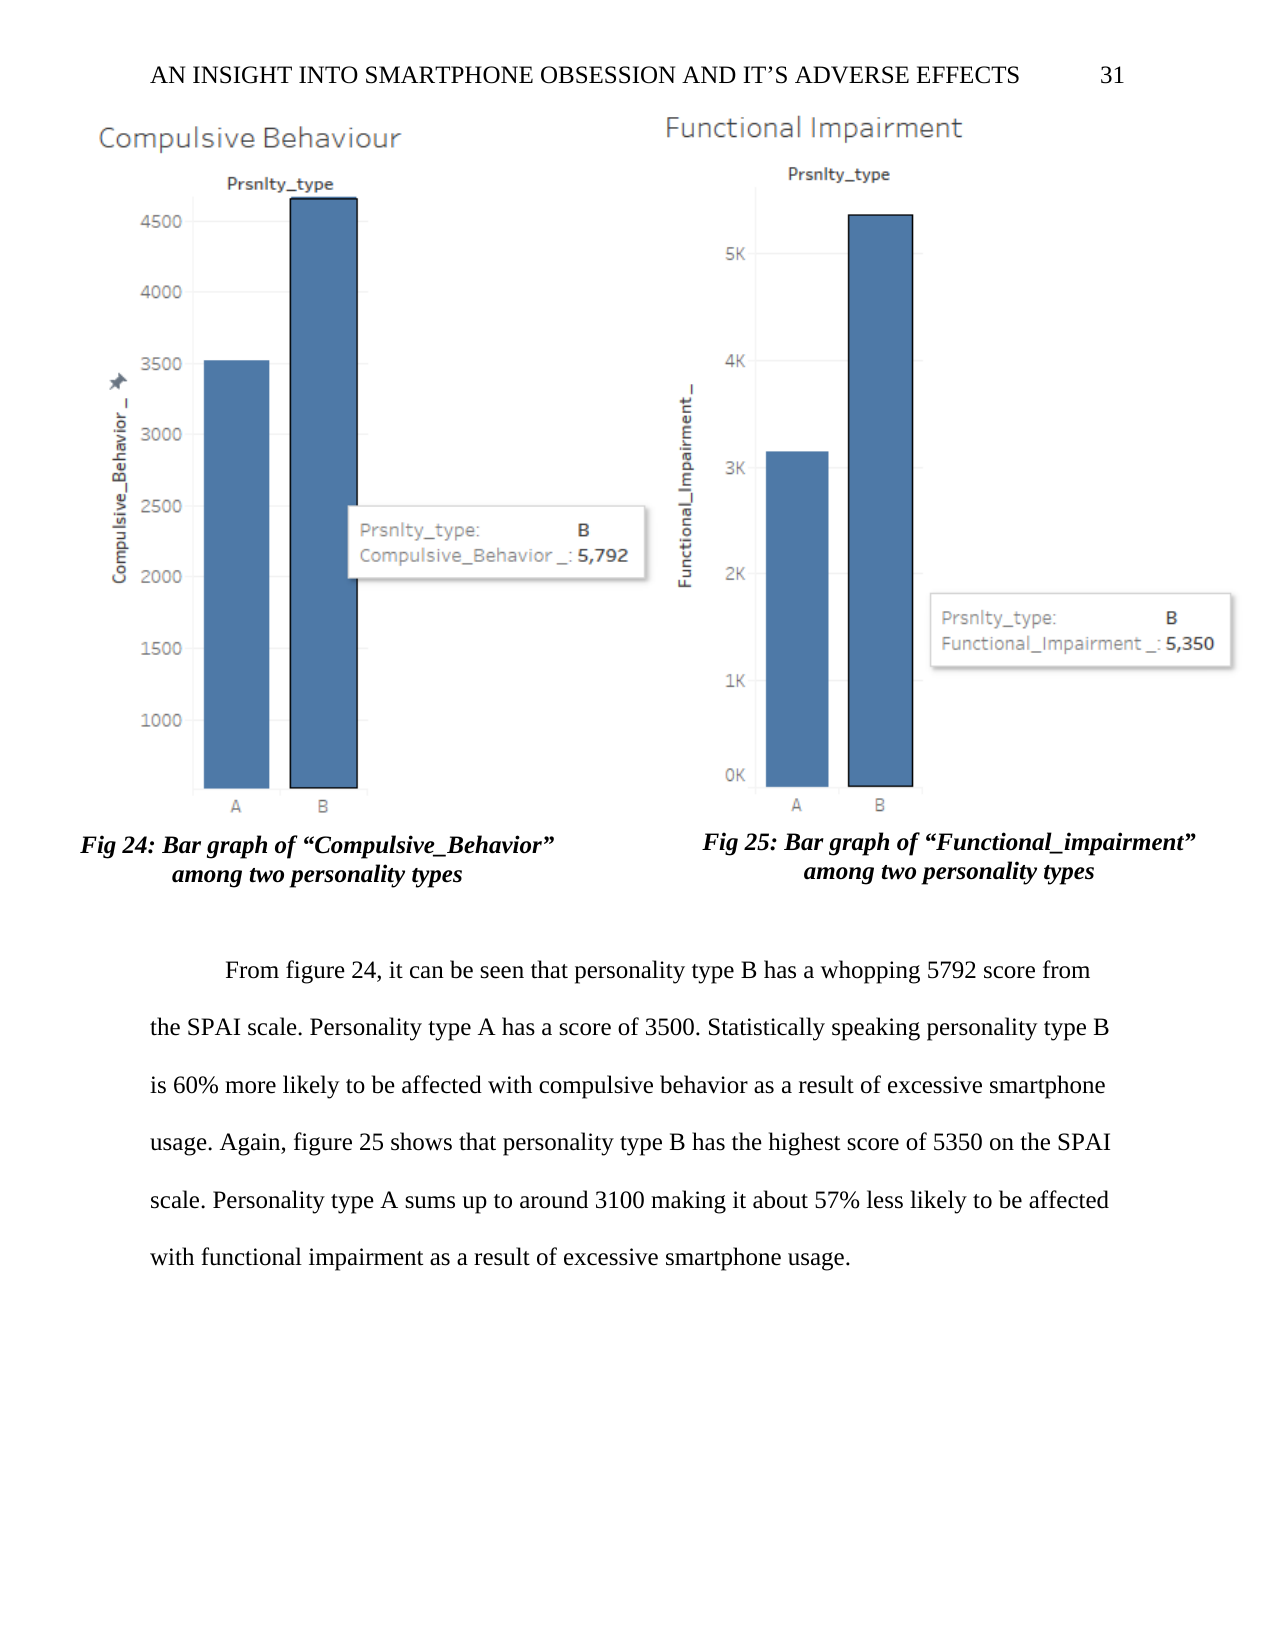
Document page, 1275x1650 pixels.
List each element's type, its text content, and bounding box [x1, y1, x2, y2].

text From figure 24, it can be seen that personality type B has a whopping 5792 score from the SPAI scale. Personality type A has a score of 3500. Statistically speaking personality type B is 60% more likely to be affected with compulsive behavior as a result of excessive smartphone usage. Again, figure 25 shows that personality type B has the highest score of 5350 on the SPAI scale. Personality type A sums up to around 3100 making it about 57% less likely to be affected with functional impairment as a result of excessive smartphone usage. [150, 955, 1125, 1271]
picture [88, 106, 1244, 824]
